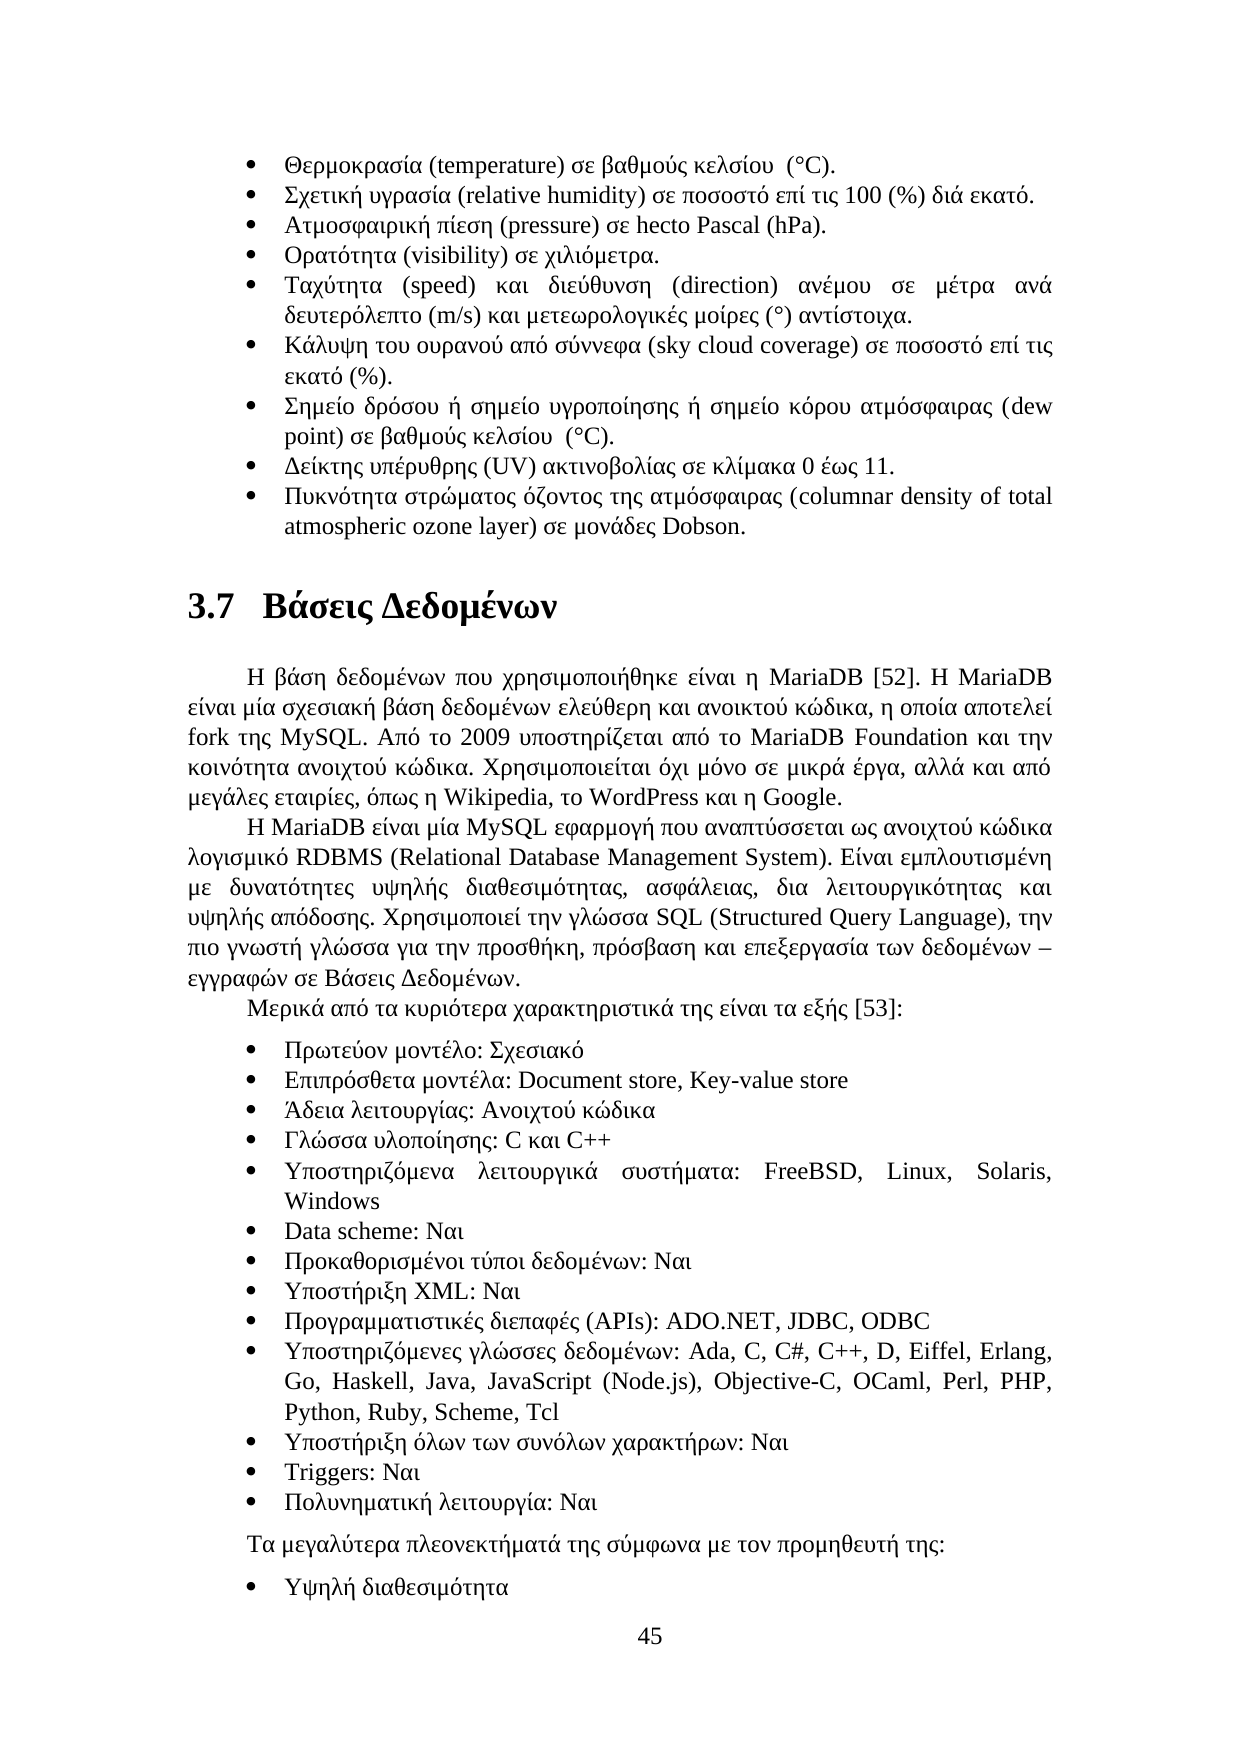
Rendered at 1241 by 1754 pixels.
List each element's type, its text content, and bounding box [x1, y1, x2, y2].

list Επιπρόσθετα μοντέλα: Document store, Key-value store [247, 1065, 1053, 1094]
text Η βάση δεδομένων που χρησιμοποιήθηκε είναι η MariaDB . Η MariaDB είναι μία σχεσιακή βάση δεδομένων ελεύθερη και ανοικτού κώδικα, η οποία αποτελεί fork της MySQL. Από το 2009 υποστηρίζεται από το MariaDB Foundation και την κοινότητα ανοιχτού κώδικα. Χρησιμοποιείται όχι μόνο σε μικρά έργα, αλλά και από μεγάλες εταιρίες, όπως η Wikipedia, το WordPress και η Google. [187, 662, 1053, 811]
list Θερμοκρασία (temperature) σε βαθμούς κελσίου (°C). [247, 150, 1053, 179]
list Ορατότητα (visibility) σε χιλιόμετρα. [247, 240, 1053, 269]
list Κάλυψη του ουρανού από σύννεφα (sky cloud coverage) σε ποσοστό επί τις εκατό (%). [247, 331, 1053, 389]
list Δείκτης υπέρυθρης (UV) ακτινοβολίας σε κλίμακα 0 έως 11. [247, 451, 1053, 480]
list Πυκνότητα στρώματος όζοντος της ατμόσφαιρας (columnar density of total atmospheric ozone layer) σε μονάδες Dobson. [247, 481, 1053, 540]
list Υποστήριξη όλων των συνόλων χαρακτήρων: Ναι [247, 1427, 1053, 1455]
list Ατμοσφαιρική πίεση (pressure) σε hecto Pascal (hPa). [247, 210, 1053, 239]
list Υποστηριζόμενες γλώσσες δεδομένων: Ada, C, C#, C++, D, Eiffel, Erlang, Go, Haskell, Java, JavaScript (Node.js), Objective-C, OCaml, Perl, PHP, Python, Ruby, Scheme, Tcl [247, 1336, 1053, 1425]
text Μερικά από τα κυριότερα χαρακτηριστικά της είναι τα εξής : [187, 993, 1053, 1021]
list Υποστήριξη XML: Ναι [247, 1276, 1053, 1305]
list Triggers: Ναι [247, 1457, 1053, 1486]
list Υψηλή διαθεσιμότητα [247, 1572, 1053, 1601]
list Σημείο δρόσου ή σημείο υγροποίησης ή σημείο κόρου ατμόσφαιρας (dew point) σε βαθμούς κελσίου (°C). [247, 391, 1053, 450]
list Ταχύτητα (speed) και διεύθυνση (direction) ανέμου σε μέτρα ανά δευτερόλεπτο (m/s) και μετεωρολογικές μοίρες (°) αντίστοιχα. [247, 270, 1053, 329]
list Προγραμματιστικές διεπαφές (APIs): ADO.NET, JDBC, ODBC [247, 1306, 1053, 1335]
list Πρωτεύον μοντέλο: Σχεσιακό [247, 1035, 1053, 1064]
list Σχετική υγρασία (relative humidity) σε ποσοστό επί τις 100 (%) διά εκατό. [247, 180, 1053, 209]
list Γλώσσα υλοποίησης: C και C++ [247, 1126, 1053, 1154]
text Τα μεγαλύτερα πλεονεκτήματά της σύμφωνα με τον προμηθευτή της: [187, 1529, 1053, 1558]
list Προκαθορισμένοι τύποι δεδομένων: Ναι [247, 1246, 1053, 1275]
text Η MariaDB είναι μία MySQL εφαρμογή που αναπτύσσεται ως ανοιχτού κώδικα λογισμικό RDBMS (Relational Database Management System). Είναι εμπλουτισμένη με δυνατότητες υψηλής διαθεσιμότητας, ασφάλειας, δια λειτουργικότητας και υψηλής απόδοσης. Χρησιμοποιεί την γλώσσα SQL (Structured Query Language), την πιο γνωστή γλώσσα για την προσθήκη, πρόσβαση και επεξεργασία των δεδομένων – εγγραφών σε Βάσεις Δεδομένων. [187, 812, 1053, 991]
list Άδεια λειτουργίας: Ανοιχτού κώδικα [247, 1096, 1053, 1124]
list Data scheme: Ναι [247, 1216, 1053, 1245]
list Υποστηριζόμενα λειτουργικά συστήματα: FreeBSD, Linux, Solaris, Windows [247, 1156, 1053, 1214]
subtitle Βάσεις Δεδομένων [187, 583, 1053, 626]
list Πολυνηματική λειτουργία: Ναι [247, 1487, 1053, 1516]
